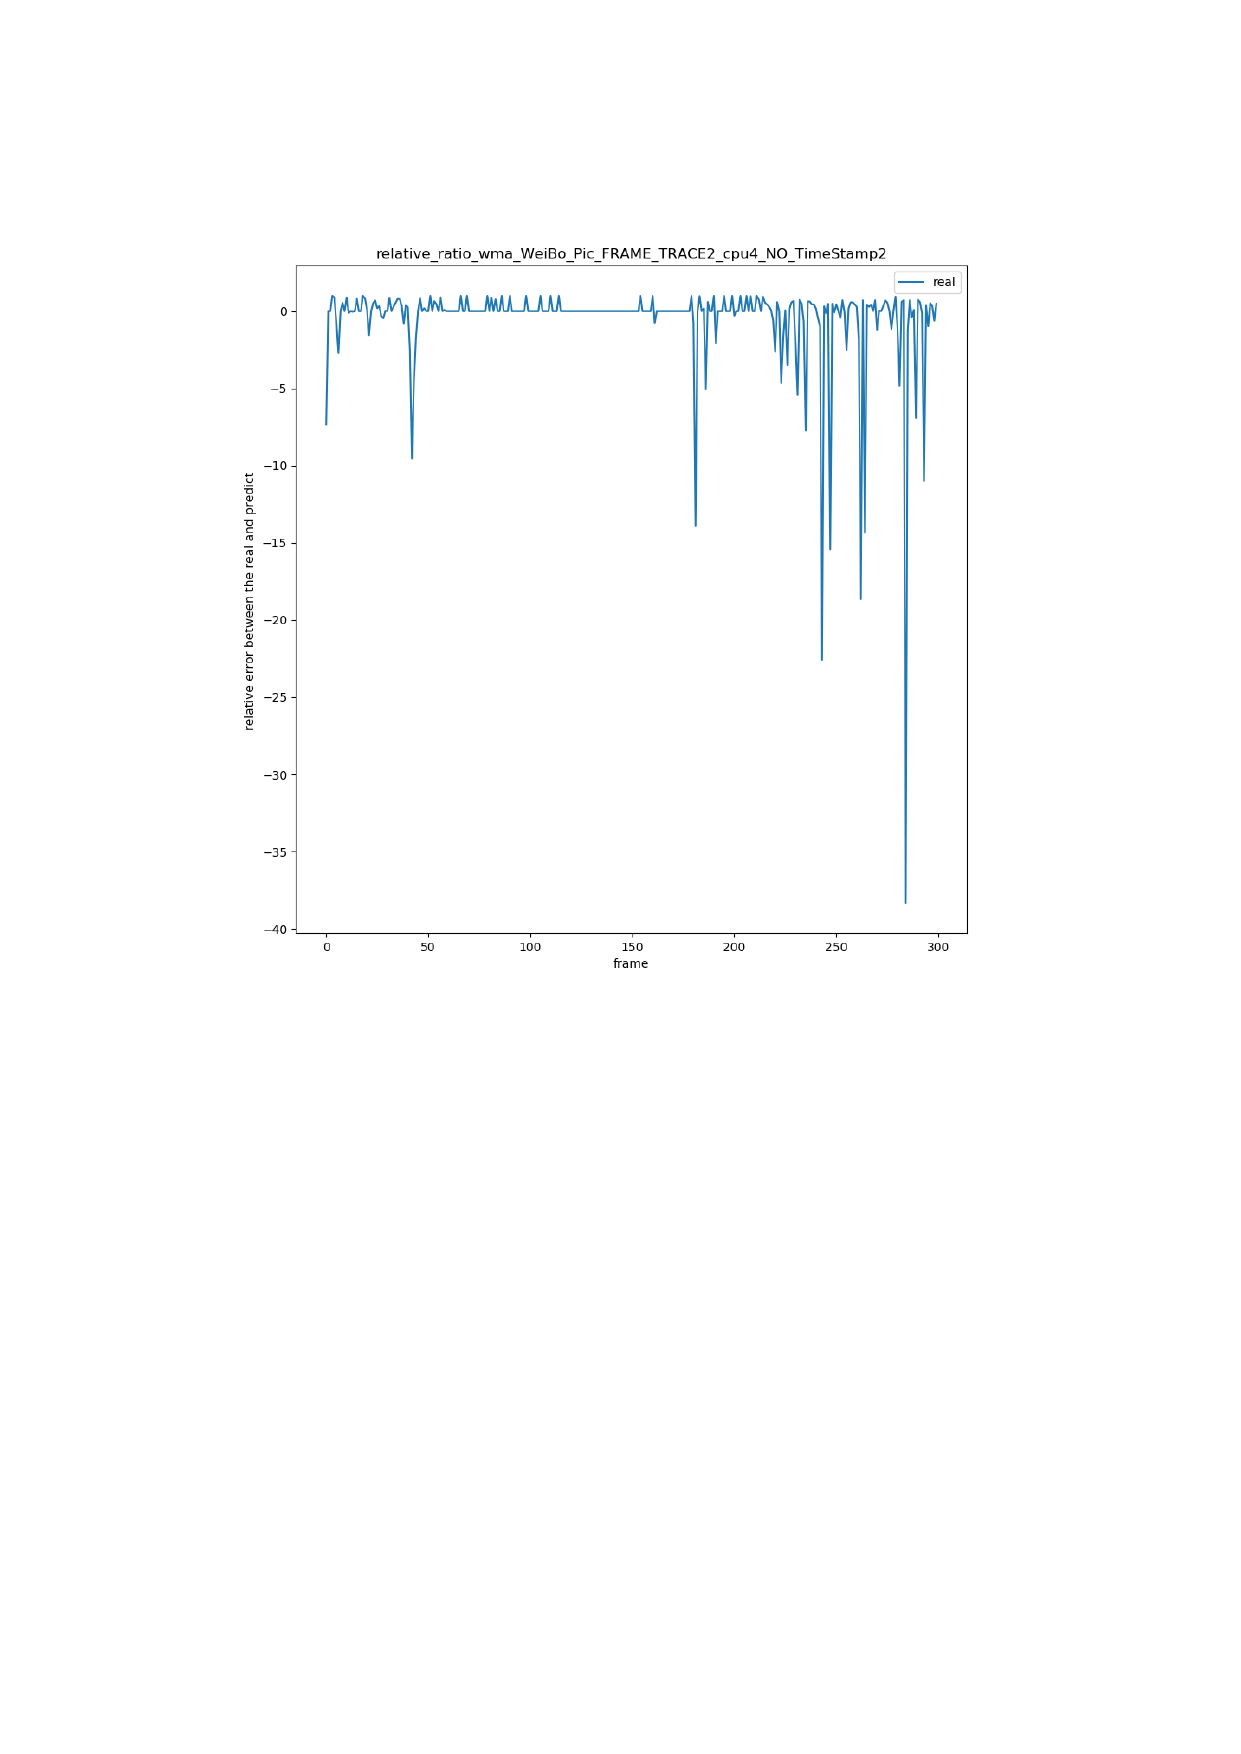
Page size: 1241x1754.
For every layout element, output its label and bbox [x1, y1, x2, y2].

picture [187, 162, 1053, 1028]
